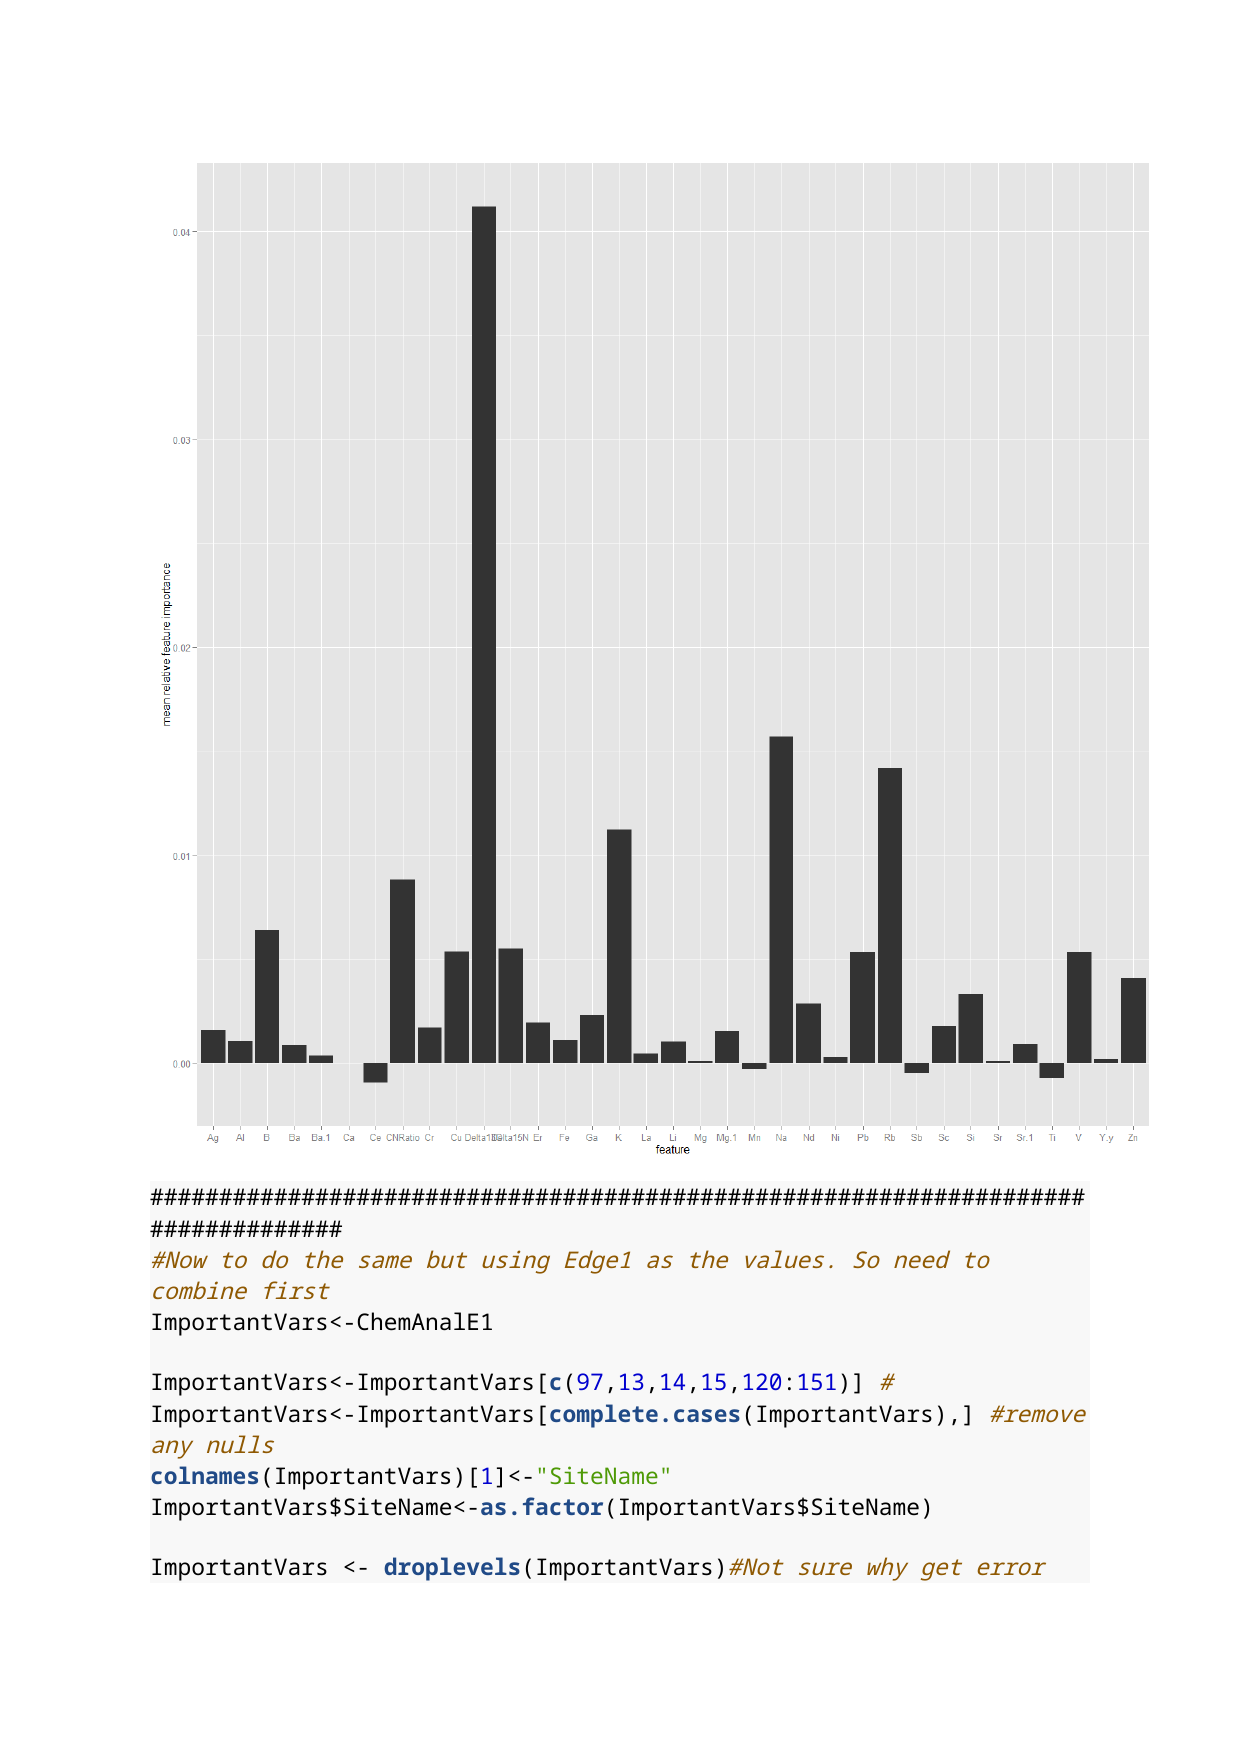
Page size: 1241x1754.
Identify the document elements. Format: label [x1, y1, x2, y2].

text [150, 1181, 1090, 1583]
picture [150, 150, 1163, 1163]
